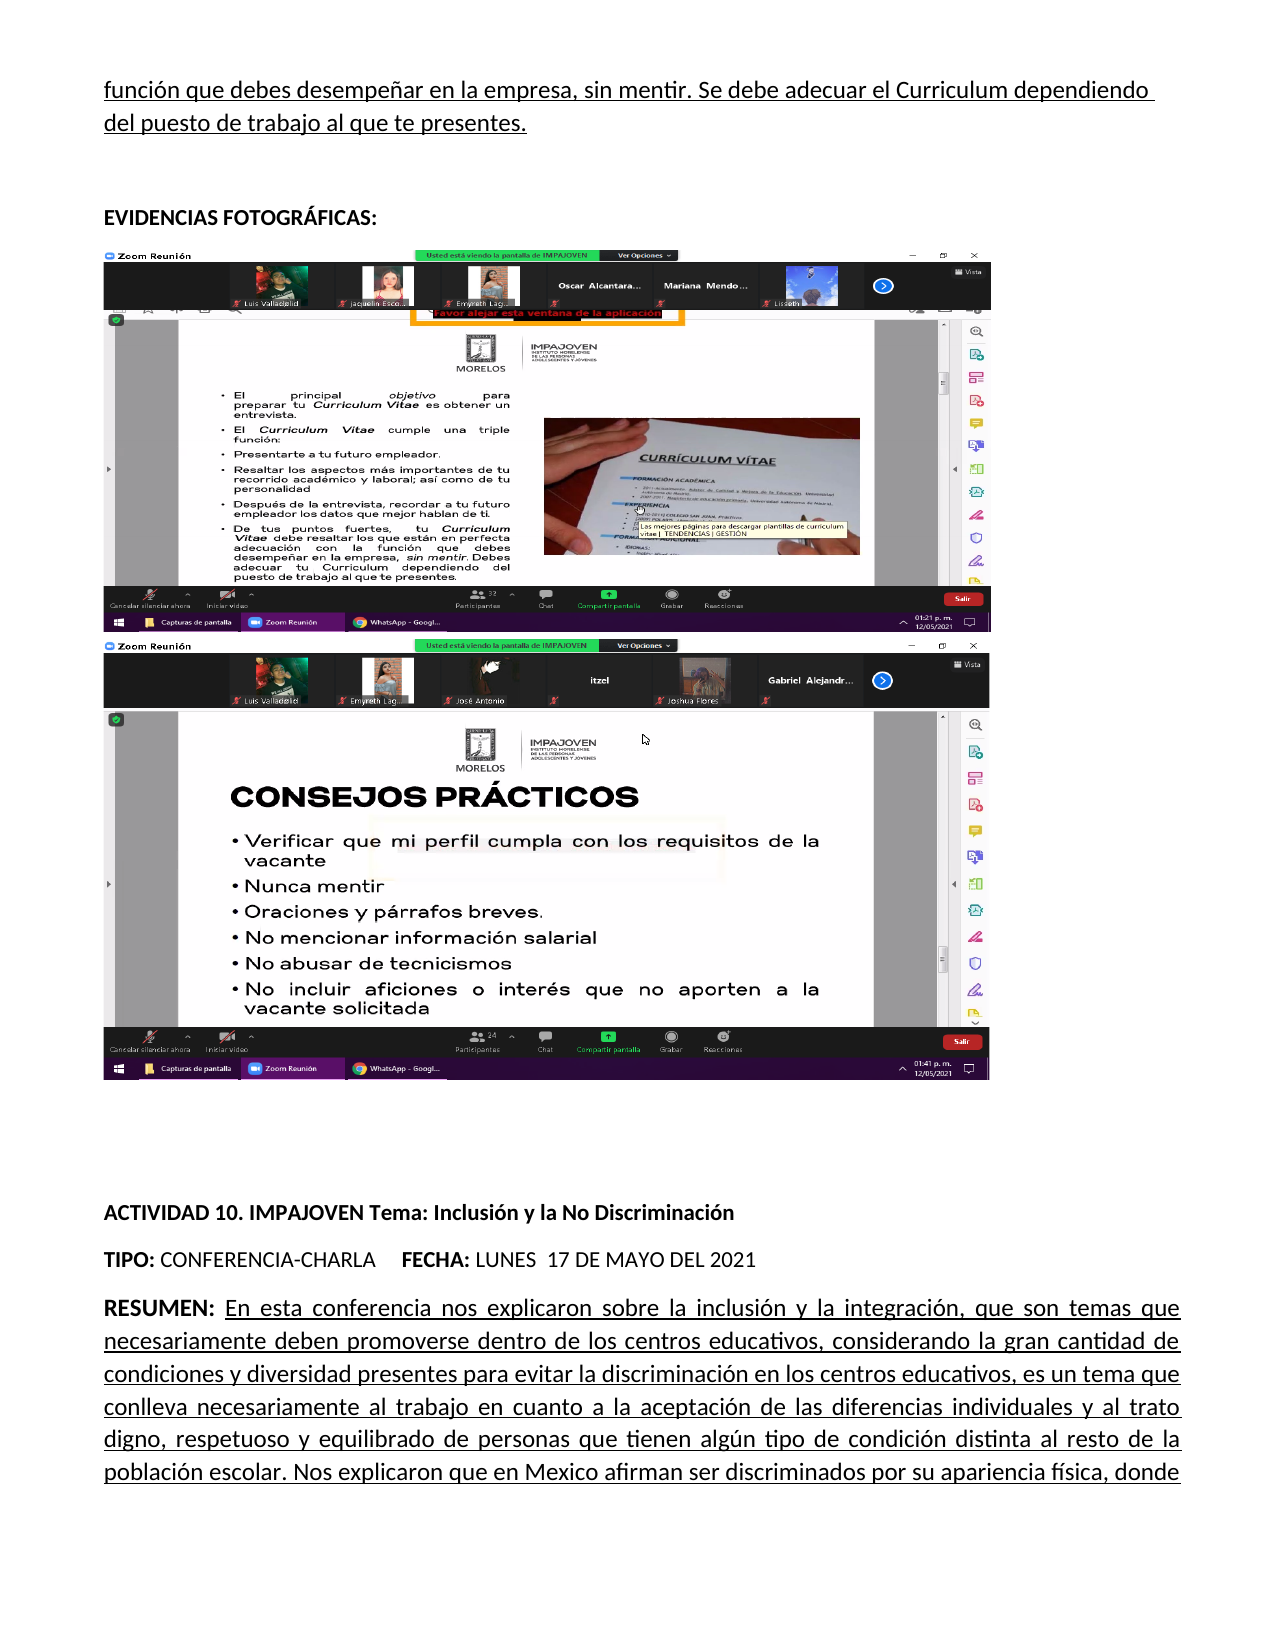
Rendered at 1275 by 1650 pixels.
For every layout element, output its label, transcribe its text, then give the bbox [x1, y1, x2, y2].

text EVIDENCIAS FOTOGRÁFICAS: [103, 203, 1181, 231]
text ACTIVIDAD 10. IMPAJOVEN Tema: Inclusión y la No Discriminación [103, 1198, 1181, 1226]
picture [103, 639, 990, 1080]
text TIPO: CONFERENCIA-CHARLA FECHA: LUNES 17 DE MAYO DEL 2021 [103, 1245, 1181, 1273]
picture [103, 250, 991, 632]
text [103, 74, 1181, 137]
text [103, 1451, 1181, 1483]
